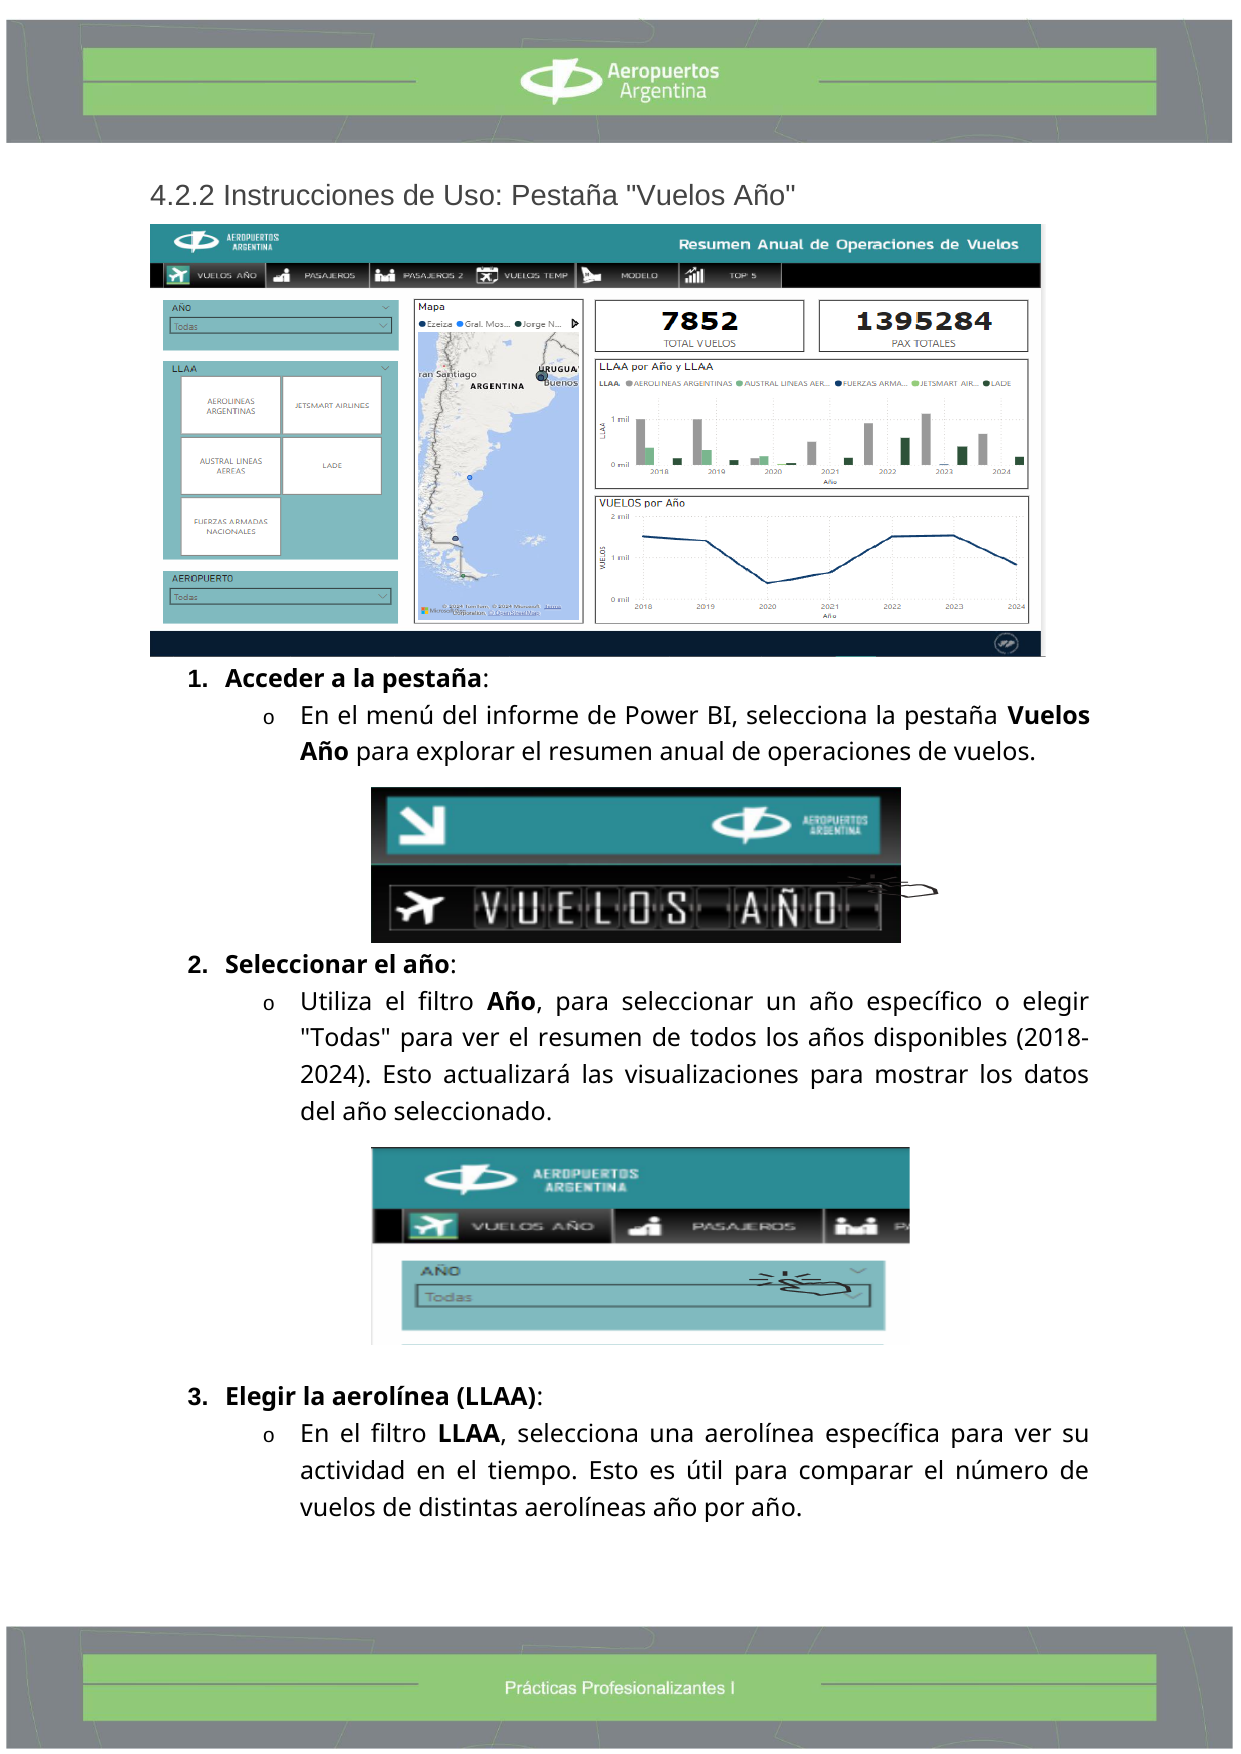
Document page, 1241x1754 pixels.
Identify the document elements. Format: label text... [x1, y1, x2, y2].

picture [371, 1147, 910, 1345]
list Seleccionar el año: [187, 947, 1090, 981]
list Utiliza el filtro Año, para seleccionar un año específico o elegir "Todas" para ver el resumen de todos los años disponibles (2018-2024). Esto actualizará las visualizaciones para mostrar los datos del año seleccionado. [262, 983, 1090, 1128]
picture [6, 18, 1233, 143]
picture [371, 787, 942, 943]
subtitle 4.2.2 Instrucciones de Uso: Pestaña "Vuelos Año" [150, 178, 1090, 211]
list En el menú del informe de Power BI, selecciona la pestaña Vuelos Año para explorar el resumen anual de operaciones de vuelos. [262, 697, 1090, 768]
picture [6, 1626, 1233, 1749]
list Acceder a la pestaña: [187, 661, 1090, 694]
list En el filtro LLAA, selecciona una aerolínea específica para ver su actividad en el tiempo. Esto es útil para comparar el número de vuelos de distintas aerolíneas año por año. [262, 1416, 1090, 1523]
list Elegir la aerolínea (LLAA): [187, 1379, 1090, 1413]
picture [150, 224, 1046, 657]
